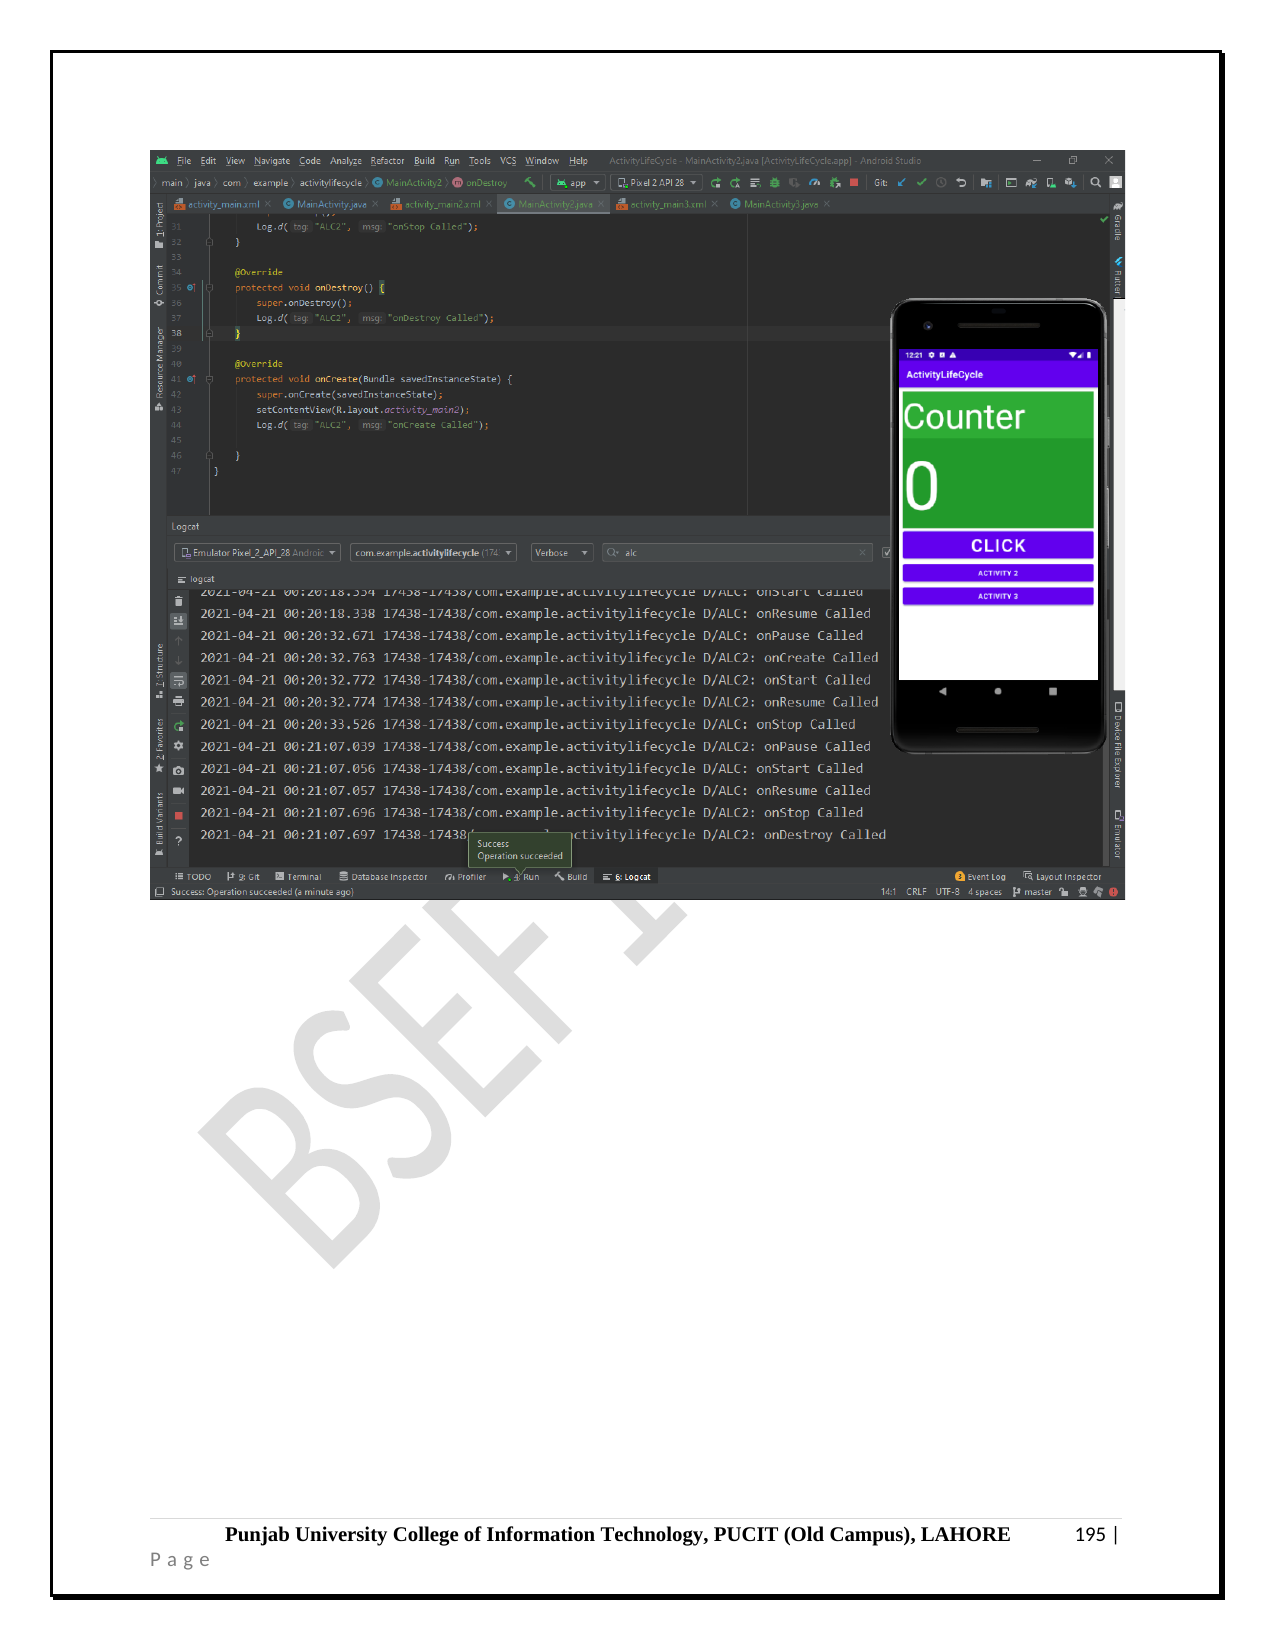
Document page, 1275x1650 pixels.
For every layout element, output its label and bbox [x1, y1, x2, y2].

picture [150, 150, 1125, 900]
